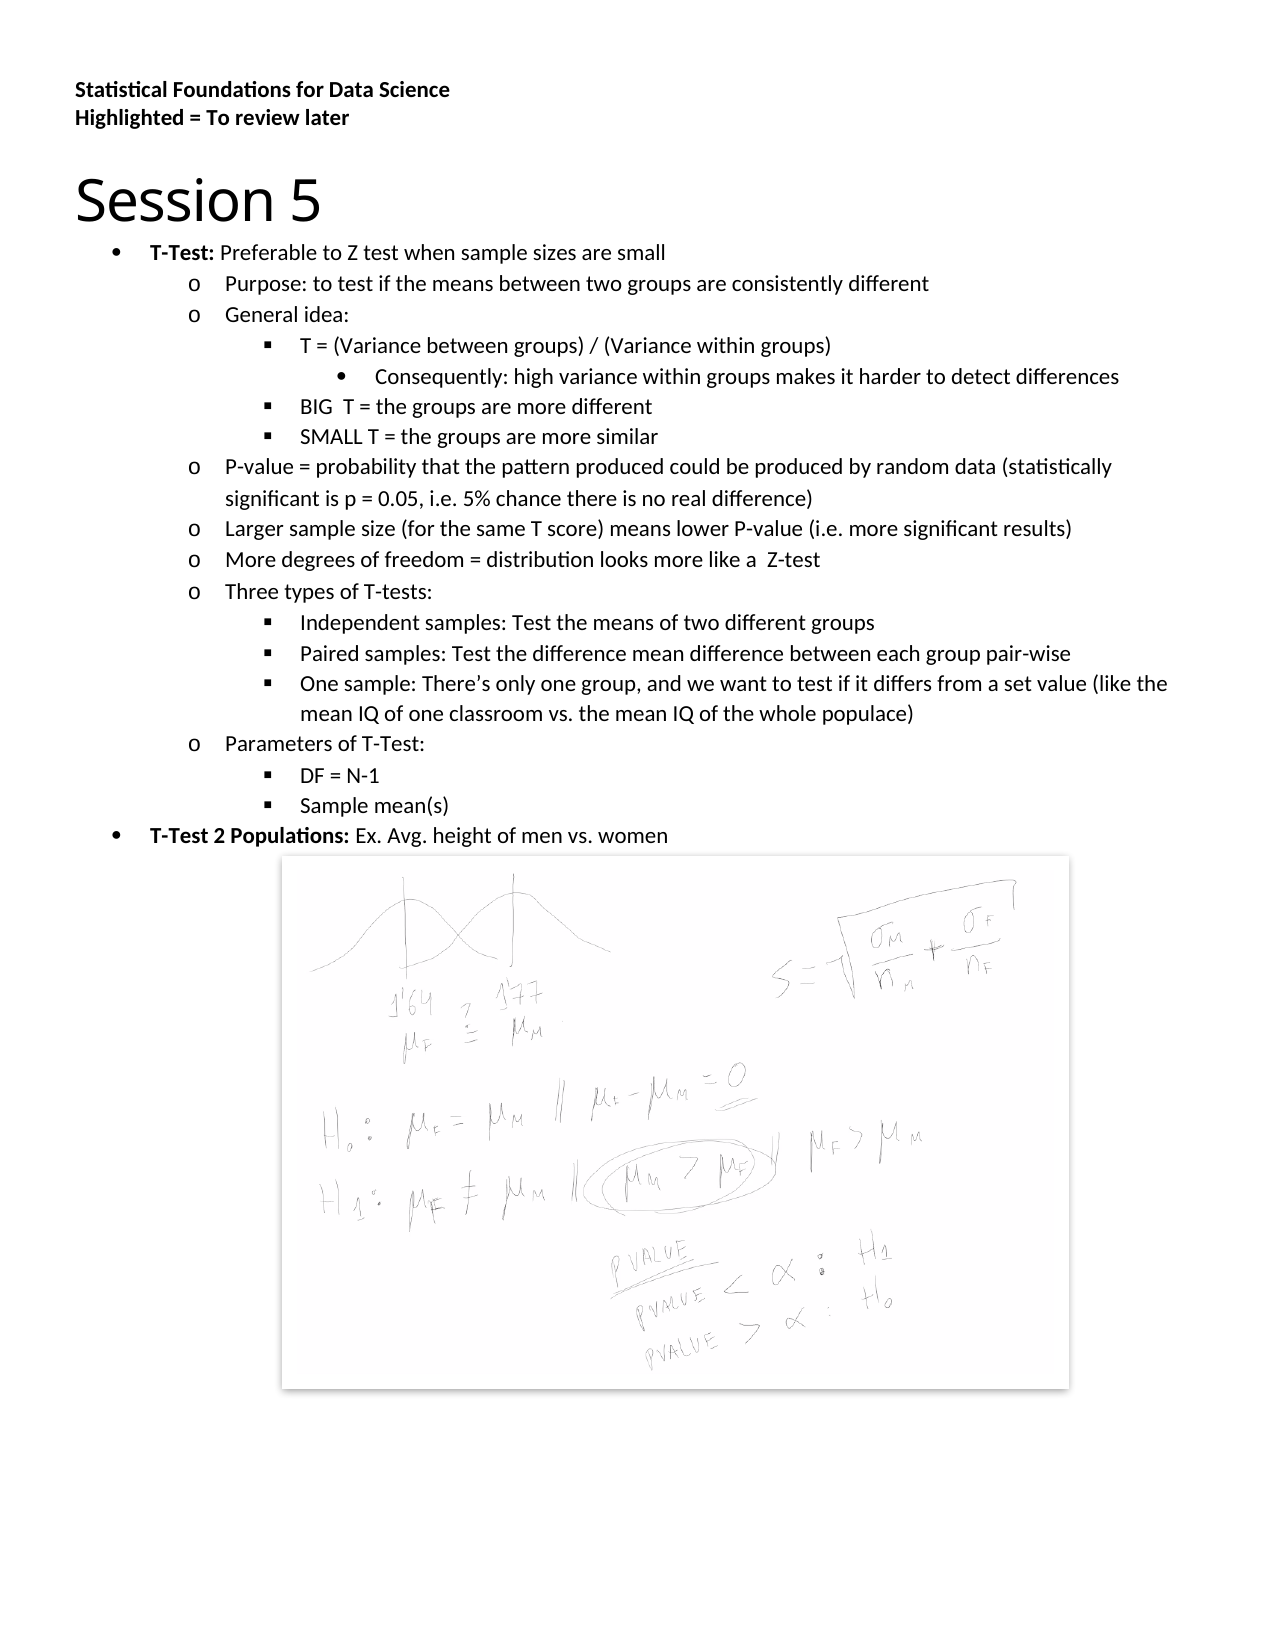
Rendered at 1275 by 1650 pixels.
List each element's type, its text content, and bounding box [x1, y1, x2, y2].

list General idea: [187, 300, 1200, 329]
list Larger sample size (for the same T score) means lower P-value (i.e. more significant results) [187, 514, 1200, 543]
list More degrees of freedom = distribution looks more like a Z-test [187, 546, 1200, 575]
list T-Test 2 Populations: Ex. Avg. height of men vs. women [112, 821, 1200, 849]
list Paired samples: Test the difference mean difference between each group pair-wise [262, 639, 1200, 667]
list Parameters of T-Test: [187, 729, 1200, 758]
list Three types of T-tests: [187, 577, 1200, 606]
list BIG T = the groups are more different [262, 392, 1200, 420]
title Session 5 [75, 159, 1200, 238]
list T-Test: Preferable to Z test when sample sizes are small [112, 238, 1200, 267]
list Sample mean(s) [262, 791, 1200, 819]
list Purpose: to test if the means between two groups are consistently different [187, 269, 1200, 298]
list Consequently: high variance within groups makes it harder to detect differences [337, 362, 1200, 390]
list Independent samples: Test the means of two different groups [262, 608, 1200, 636]
list P-value = probability that the pattern produced could be produced by random data (statistically significant is p = 0.05, i.e. 5% chance there is no real difference) [187, 452, 1200, 512]
list DF = N-1 [262, 761, 1200, 789]
list T = (Variance between groups) / (Variance within groups) [262, 332, 1200, 360]
picture [297, 870, 1054, 1374]
list One sample: There’s only one group, and we want to test if it differs from a set value (like the mean IQ of one classroom vs. the mean IQ of the whole populace) [262, 669, 1200, 727]
list SMALL T = the groups are more similar [262, 422, 1200, 450]
